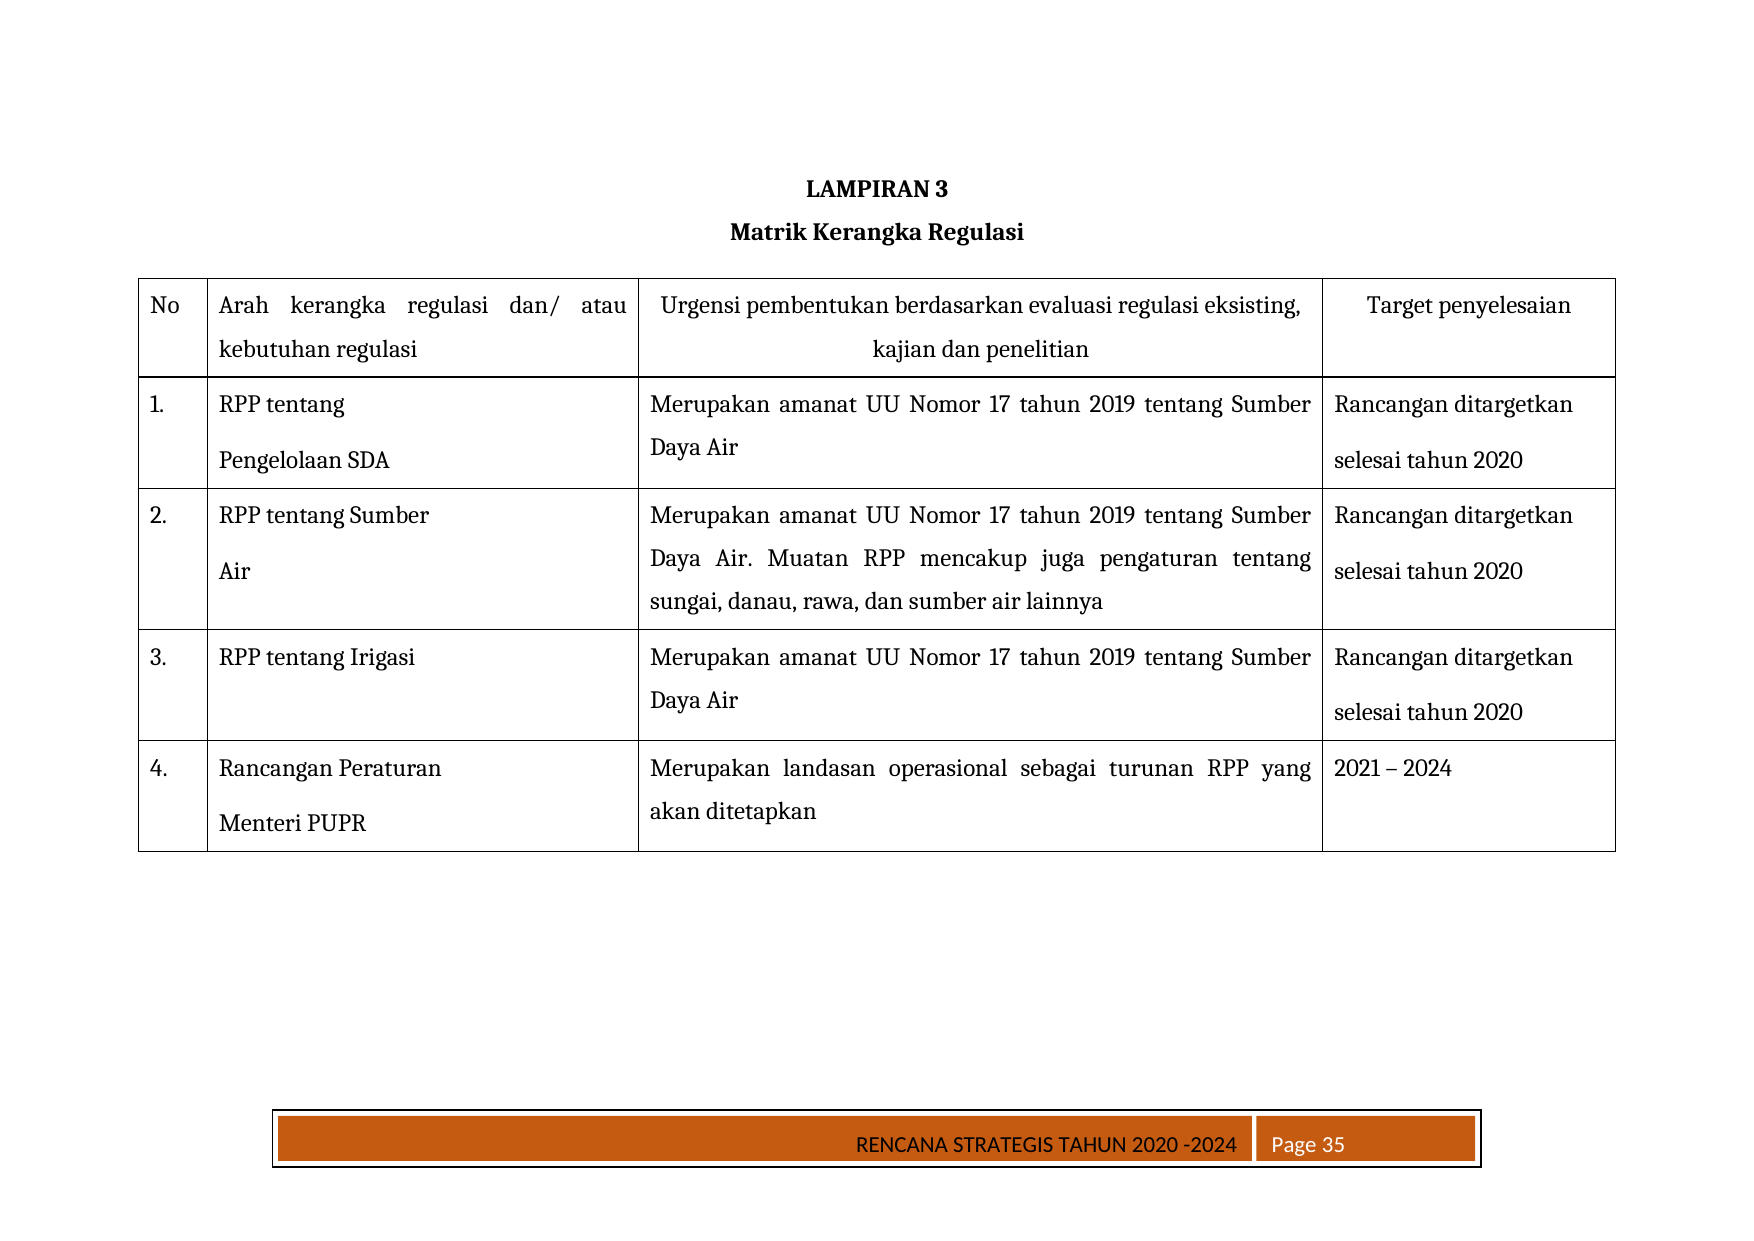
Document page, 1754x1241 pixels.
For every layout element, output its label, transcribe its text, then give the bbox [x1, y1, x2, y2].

table_cell 3. [139, 630, 207, 740]
table_cell Merupakan amanat UU Nomor 17 tahun 2019 tentang Sumber Daya Air. Muatan RPP mencakup juga pengaturan tentang sungai, danau, rawa, dan sumber air lainnya [639, 489, 1322, 629]
text Matrik Kerangka Regulasi [150, 218, 1604, 247]
table_cell Rancangan ditargetkan selesai tahun 2020 [1323, 378, 1615, 487]
table_header Target penyelesaian [1323, 279, 1615, 376]
table_cell RPP tentang Pengelolaan SDA [208, 378, 638, 487]
table_cell Merupakan amanat UU Nomor 17 tahun 2019 tentang Sumber Daya Air [639, 630, 1322, 740]
table_cell RPP tentang Sumber Air [208, 489, 638, 629]
table_cell Rancangan ditargetkan selesai tahun 2020 [1323, 630, 1615, 740]
table_header Urgensi pembentukan berdasarkan evaluasi regulasi eksisting, kajian dan penelitian [639, 279, 1322, 376]
table_cell Rancangan Peraturan Menteri PUPR [208, 741, 638, 851]
table_cell 4. [139, 741, 207, 851]
table_cell Rancangan ditargetkan selesai tahun 2020 [1323, 489, 1615, 629]
table_cell Merupakan landasan operasional sebagai turunan RPP yang akan ditetapkan [639, 741, 1322, 851]
table_header Arah kerangka regulasi dan/ atau kebutuhan regulasi [208, 279, 638, 376]
table_cell 2. [139, 489, 207, 629]
subtitle LAMPIRAN 3 [150, 175, 1604, 204]
table_header No [139, 279, 207, 376]
table_cell 1. [139, 378, 207, 487]
table_cell 2021 – 2024 [1323, 741, 1615, 851]
table_cell RPP tentang Irigasi [208, 630, 638, 740]
table_cell Merupakan amanat UU Nomor 17 tahun 2019 tentang Sumber Daya Air [639, 378, 1322, 487]
